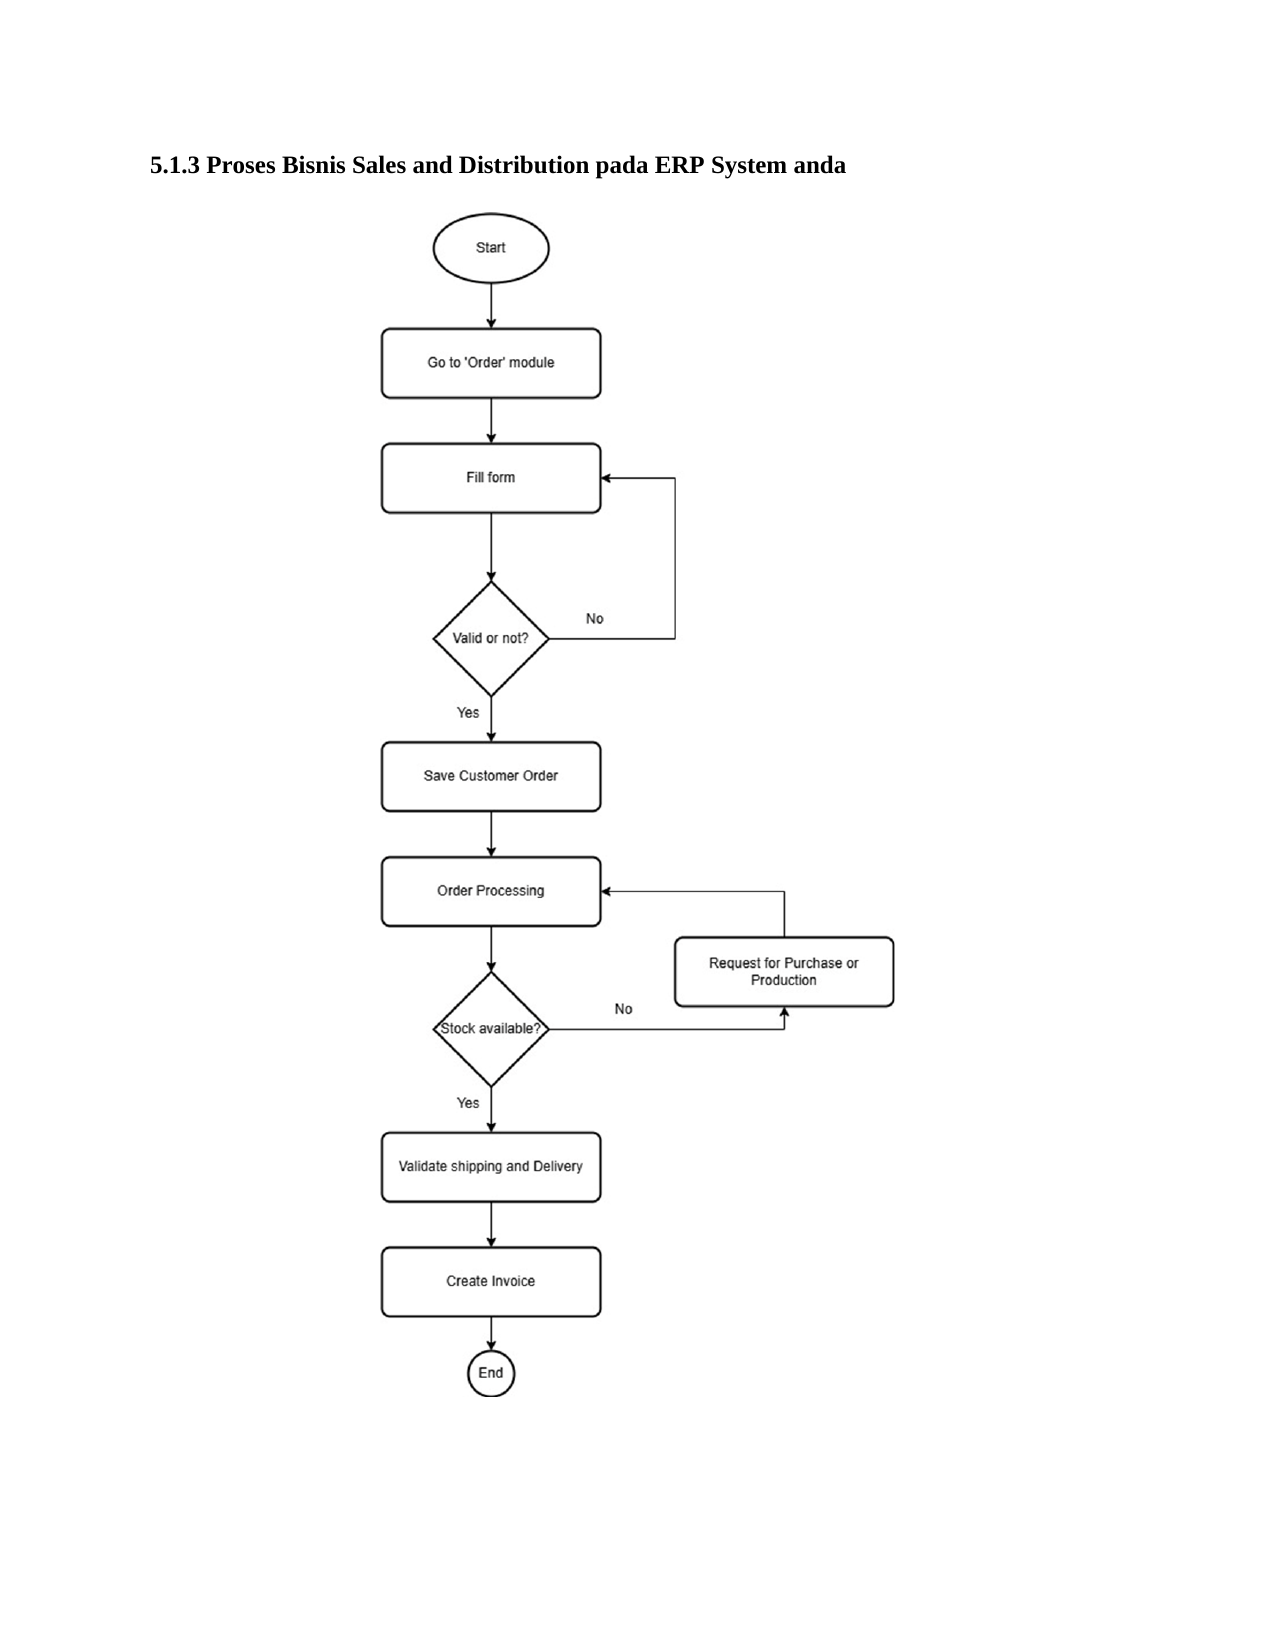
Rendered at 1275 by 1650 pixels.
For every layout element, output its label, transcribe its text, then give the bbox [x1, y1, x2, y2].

subtitle 5.1.3 Proses Bisnis Sales and Distribution pada ERP System anda [150, 150, 1125, 179]
picture [380, 212, 895, 1397]
